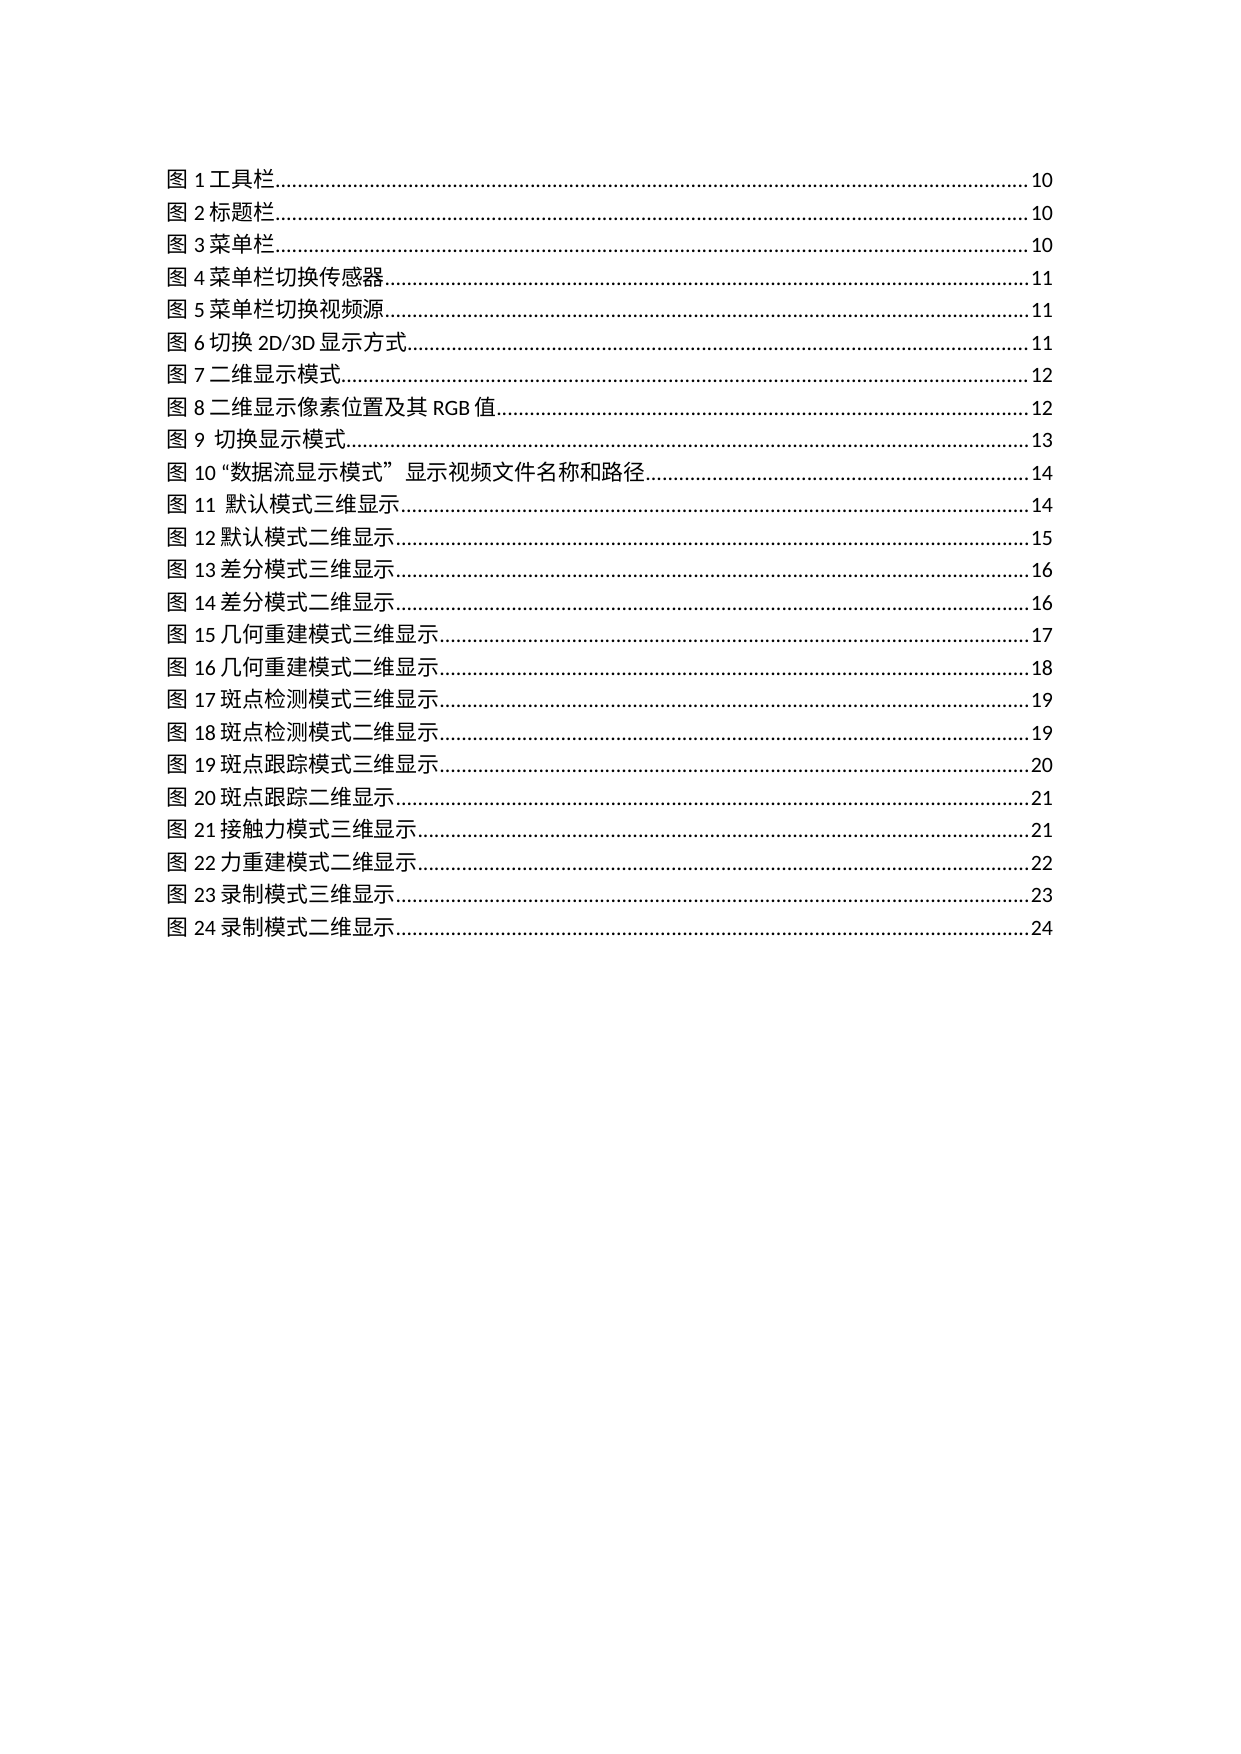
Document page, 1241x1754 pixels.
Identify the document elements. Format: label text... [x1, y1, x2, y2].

text 图 23 录制模式三维显示 23 [167, 877, 1053, 909]
text 图 9 切换显示模式 13 [167, 422, 1053, 454]
text 图 4 菜单栏切换传感器 11 [167, 259, 1053, 292]
text 图 7 二维显示模式 12 [167, 357, 1053, 389]
text 图 14 差分模式二维显示 16 [167, 584, 1053, 617]
text 图 18 斑点检测模式二维显示 19 [167, 714, 1053, 747]
text 图 1 工具栏 10 [167, 162, 1053, 194]
text 图 5 菜单栏切换视频源 11 [167, 292, 1053, 324]
text 图 20 斑点跟踪二维显示 21 [167, 779, 1053, 812]
text 图 12 默认模式二维显示 15 [167, 519, 1053, 552]
text 图 8 二维显示像素位置及其RGB值 12 [167, 389, 1053, 422]
text 图 17 斑点检测模式三维显示 19 [167, 682, 1053, 714]
text 图 15 几何重建模式三维显示 17 [167, 617, 1053, 649]
text 图 21 接触力模式三维显示 21 [167, 812, 1053, 844]
text 图 16 几何重建模式二维显示 18 [167, 649, 1053, 682]
text 图 19 斑点跟踪模式三维显示 20 [167, 747, 1053, 779]
text 图 2 标题栏 10 [167, 194, 1053, 227]
text 图 10 “数据流显示模式”显示视频文件名称和路径 14 [167, 454, 1053, 487]
text 图 22 力重建模式二维显示 22 [167, 844, 1053, 877]
text 图 13 差分模式三维显示 16 [167, 552, 1053, 584]
text 图 11 默认模式三维显示 14 [167, 487, 1053, 519]
text 图 3 菜单栏 10 [167, 227, 1053, 259]
text 图 24 录制模式二维显示 24 [167, 909, 1053, 942]
text 图 6 切换2D/3D显示方式 11 [167, 324, 1053, 357]
